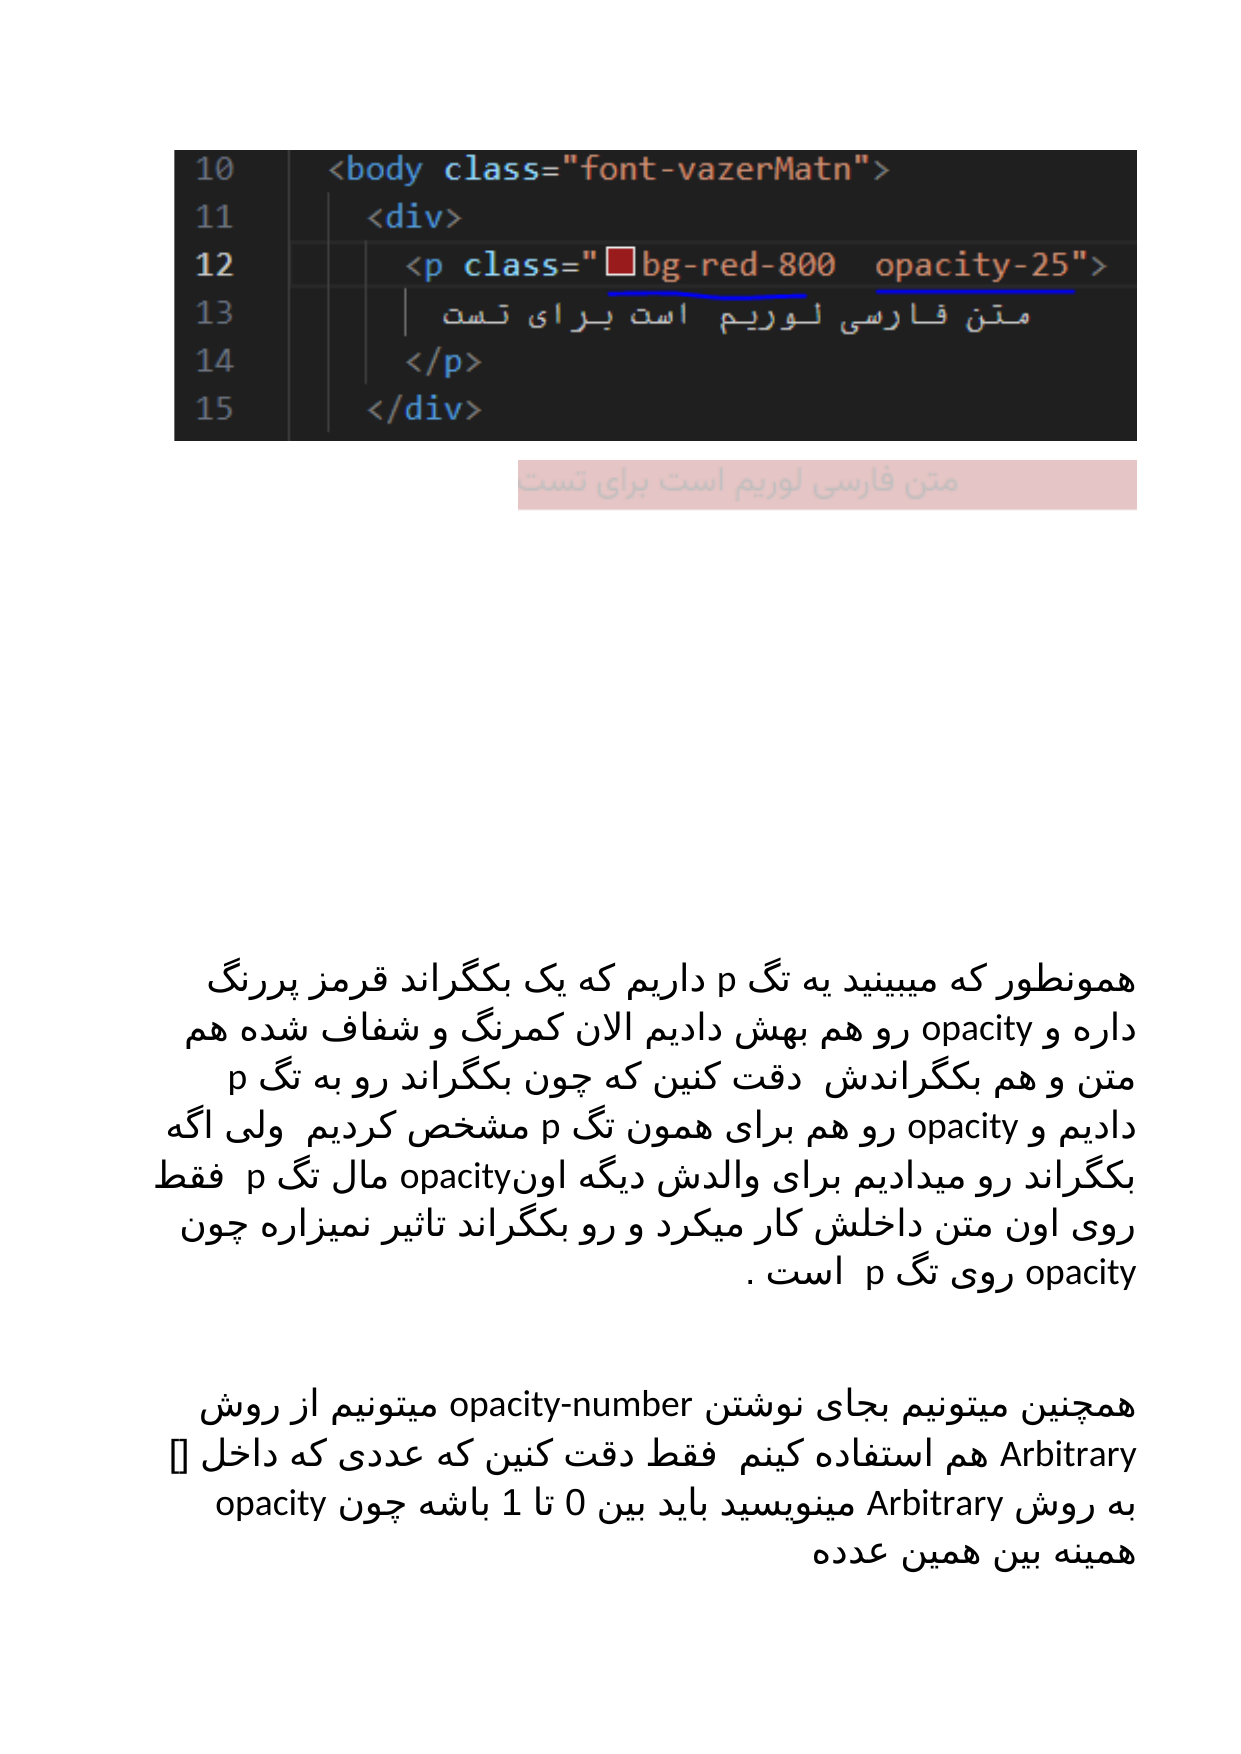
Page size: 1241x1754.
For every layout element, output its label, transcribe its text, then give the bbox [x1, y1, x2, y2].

text همونطور که میبینید یه تگ p داریم که یک بکگراند قرمز پررنگ داره و opacity رو هم بهش دادیم الان کمرنگ و شفاف شده هم متن و هم بکگراندش دقت کنین که چون بکگراند رو به تگ p دادیم و opacity رو هم برای همون تگ p مشخص کردیم ولی اگه بکگراند رو میدادیم برای والدش دیگه اونopacity مال تگ p فقط روی اون متن داخلش کار میکرد و رو بکگراند تاثیر نمیزاره چون opacity روی تگ p است . [150, 954, 1137, 1293]
picture [174, 150, 1137, 441]
picture [518, 460, 1137, 936]
text همچنین میتونیم بجای نوشتن opacity-number میتونیم از روش Arbitrary هم استفاده کینم فقط دقت کنین که عددی که داخل [] به روش Arbitrary مینویسید باید بین 0 تا 1 باشه چون opacity همینه بین همین عدده [150, 1380, 1137, 1571]
